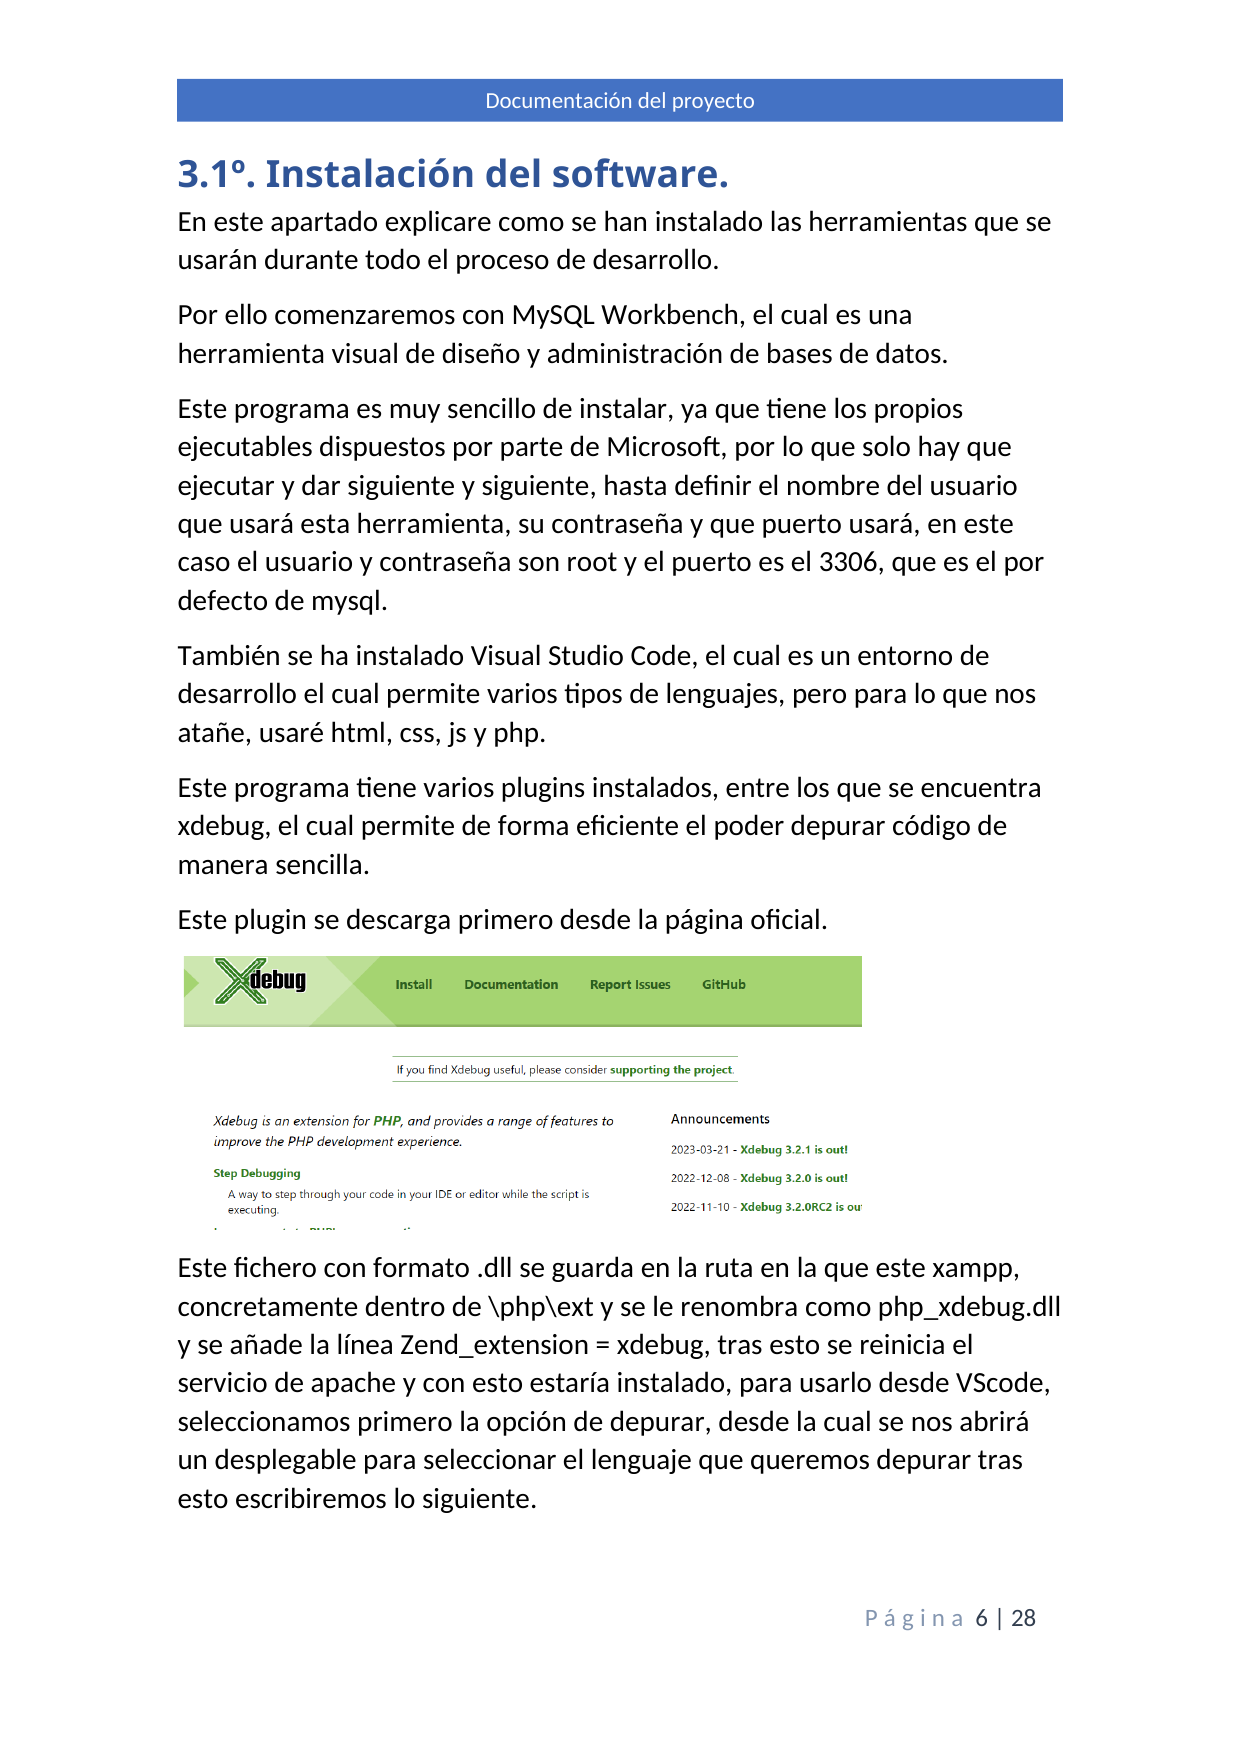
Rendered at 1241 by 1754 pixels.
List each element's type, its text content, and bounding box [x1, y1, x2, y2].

picture [183, 956, 862, 1230]
text Por ello comenzaremos con MySQL Workbench, el cual es una herramienta visual de diseño y administración de bases de datos. [177, 296, 1063, 370]
text En este apartado explicare como se han instalado las herramientas que se usarán durante todo el proceso de desarrollo. [177, 203, 1063, 277]
text Este programa tiene varios plugins instalados, entre los que se encuentra xdebug, el cual permite de forma eficiente el poder depurar código de manera sencilla. [177, 769, 1063, 882]
subtitle 3.1º. Instalación del software. [177, 148, 1063, 199]
text Este fichero con formato .dll se guarda en la ruta en la que este xampp, concretamente dentro de \php\ext y se le renombra como php_xdebug.dll y se añade la línea Zend_extension = xdebug, tras esto se reinicia el servicio de apache y con esto estaría instalado, para usarlo desde VScode, seleccionamos primero la opción de depurar, desde la cual se nos abrirá un desplegable para seleccionar el lenguaje que queremos depurar tras esto escribiremos lo siguiente. [177, 1249, 1063, 1516]
text Este plugin se descarga primero desde la página oficial. [177, 901, 1063, 937]
text Este programa es muy sencillo de instalar, ya que tiene los propios ejecutables dispuestos por parte de Microsoft, por lo que solo hay que ejecutar y dar siguiente y siguiente, hasta definir el nombre del usuario que usará esta herramienta, su contraseña y que puerto usará, en este caso el usuario y contraseña son root y el puerto es el 3306, que es el por defecto de mysql. [177, 390, 1063, 618]
text También se ha instalado Visual Studio Code, el cual es un entorno de desarrollo el cual permite varios tipos de lenguajes, pero para lo que nos atañe, usaré html, css, js y php. [177, 637, 1063, 749]
